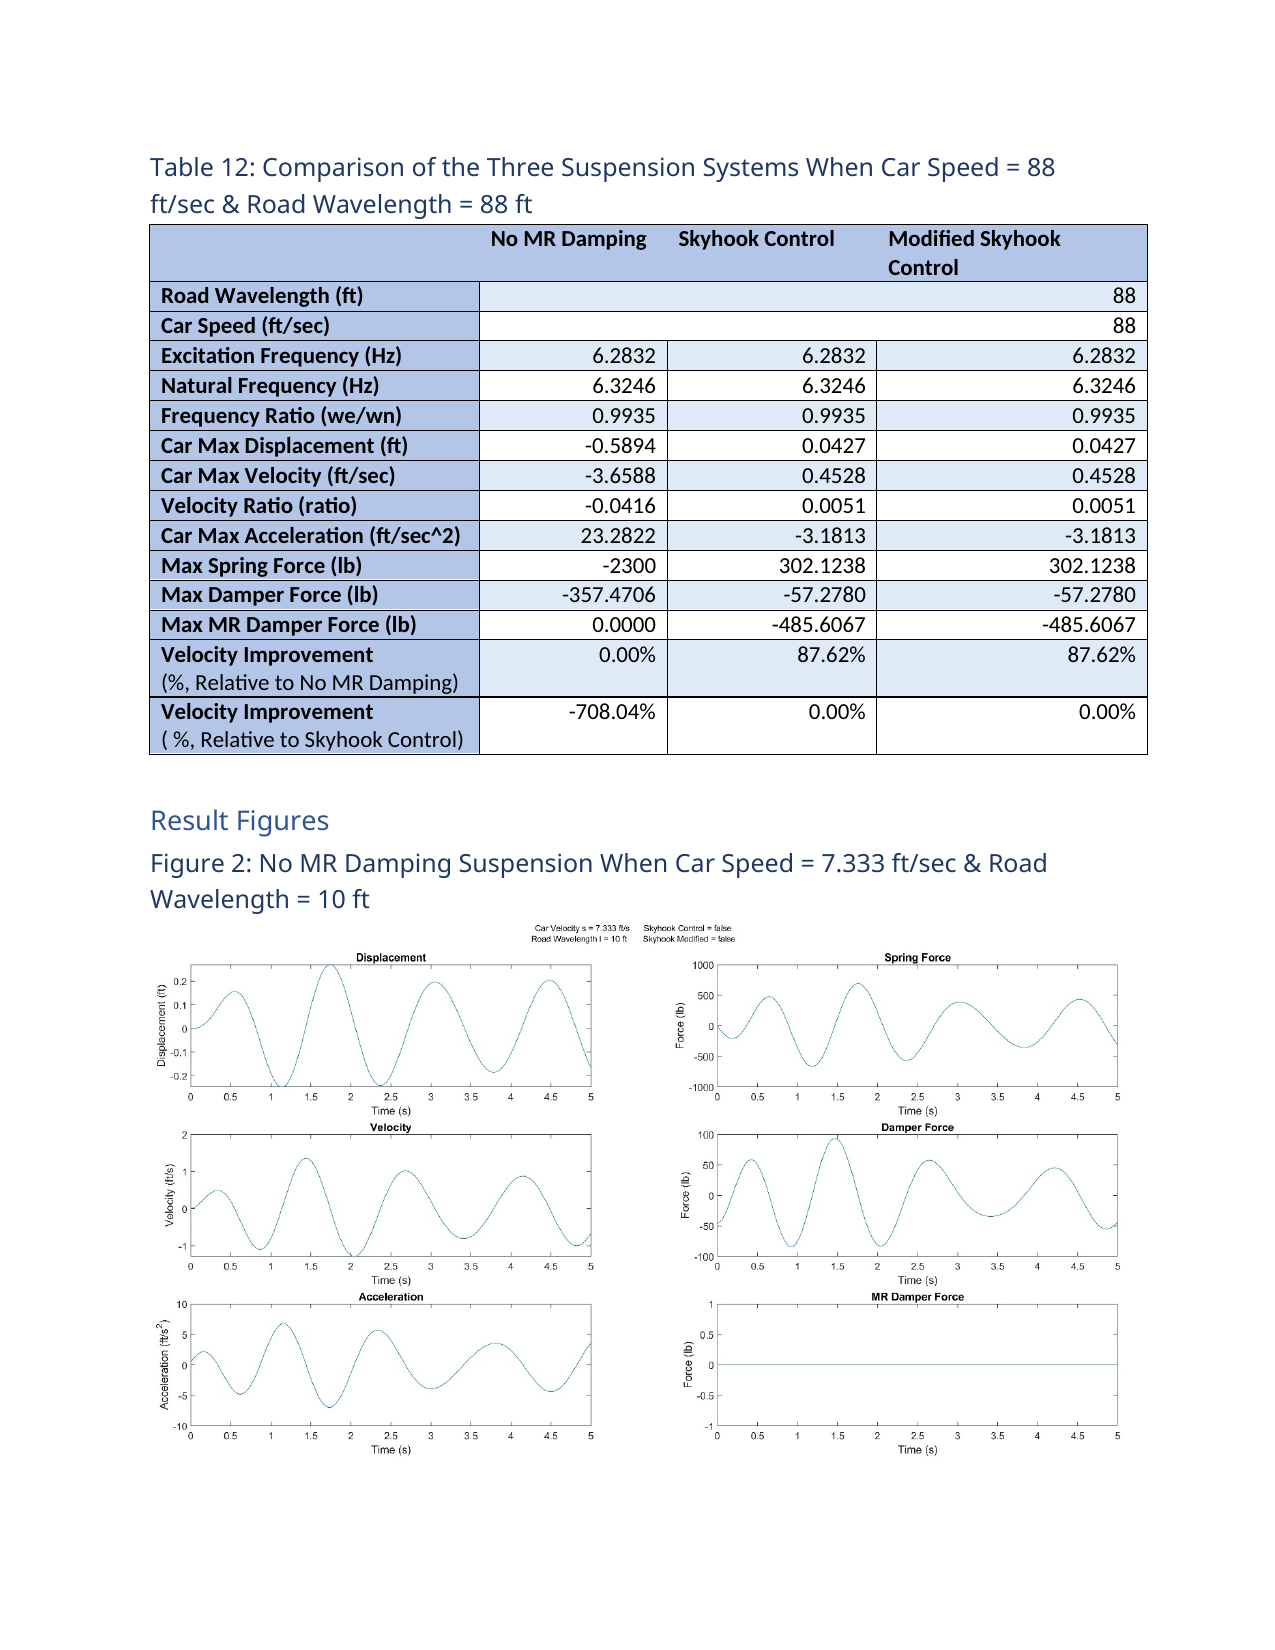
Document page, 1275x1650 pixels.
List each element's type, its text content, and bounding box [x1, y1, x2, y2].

table_cell 0.00% [480, 640, 667, 696]
table_cell Excitation Frequency (Hz) [150, 341, 479, 370]
table_cell 0.0051 [877, 491, 1147, 520]
picture [150, 918, 1125, 1465]
table_cell Max MR Damper Force (lb) [150, 611, 479, 639]
table_cell Velocity Improvement (%, Relative to No MR Damping) [150, 640, 479, 696]
table_cell -708.04% [480, 698, 667, 753]
table_cell -485.6067 [877, 611, 1147, 639]
table_cell Natural Frequency (Hz) [150, 371, 479, 400]
table_cell -3.1813 [877, 521, 1147, 550]
table_cell 302.1238 [668, 551, 876, 579]
table_cell 88 [480, 282, 1147, 311]
table_cell -3.1813 [668, 521, 876, 550]
table_cell 0.0427 [668, 431, 876, 460]
table_cell 0.00% [668, 698, 876, 753]
table_cell 6.2832 [877, 341, 1147, 370]
table_cell Road Wavelength (ft) [150, 282, 479, 311]
table_cell 0.9935 [668, 401, 876, 430]
table_cell -3.6588 [480, 461, 667, 490]
subtitle Result Figures [150, 801, 1125, 838]
table_cell 0.00% [877, 698, 1147, 753]
table_cell -0.0416 [480, 491, 667, 520]
subtitle Table 12: Comparison of the Three Suspension Systems When Car Speed = 88 ft/sec & Road Wavelength = 88 ft [150, 150, 1125, 221]
table_cell Car Max Acceleration (ft/sec^2) [150, 521, 479, 550]
table_cell 23.2822 [480, 521, 667, 550]
table_cell 6.2832 [668, 341, 876, 370]
table_cell -485.6067 [668, 611, 876, 639]
table_cell 0.9935 [877, 401, 1147, 430]
table_cell 6.2832 [480, 341, 667, 370]
table_cell -2300 [480, 551, 667, 579]
table_cell Car Max Displacement (ft) [150, 431, 479, 460]
table_cell -0.5894 [480, 431, 667, 460]
table_header Skyhook Control [667, 225, 877, 281]
table_cell 88 [480, 312, 1147, 340]
table_cell 87.62% [877, 640, 1147, 696]
table_cell 0.0427 [877, 431, 1147, 460]
table_cell -57.2780 [877, 581, 1147, 609]
table_cell Frequency Ratio (we/wn) [150, 401, 479, 430]
table_cell Car Max Velocity (ft/sec) [150, 461, 479, 490]
table_cell -357.4706 [480, 581, 667, 609]
table_cell Car Speed (ft/sec) [150, 312, 479, 340]
table_header No MR Damping [479, 225, 667, 281]
table_cell Velocity Improvement ( %, Relative to Skyhook Control) [150, 698, 479, 753]
table_cell Velocity Ratio (ratio) [150, 491, 479, 520]
table_header [150, 225, 479, 281]
table_cell 87.62% [668, 640, 876, 696]
table_cell 6.3246 [668, 371, 876, 400]
table_cell 0.4528 [668, 461, 876, 490]
table_header Modified Skyhook Control [877, 225, 1147, 281]
table_cell 0.0051 [668, 491, 876, 520]
table_cell 6.3246 [480, 371, 667, 400]
table_cell Max Damper Force (lb) [150, 581, 479, 609]
table_cell 6.3246 [877, 371, 1147, 400]
table_cell 0.4528 [877, 461, 1147, 490]
subtitle Figure 2: No MR Damping Suspension When Car Speed = 7.333 ft/sec & Road Wavelength = 10 ft [150, 845, 1125, 916]
table_cell Max Spring Force (lb) [150, 551, 479, 579]
table_cell 0.0000 [480, 611, 667, 639]
table_cell -57.2780 [668, 581, 876, 609]
table_cell 302.1238 [877, 551, 1147, 579]
table_cell 0.9935 [480, 401, 667, 430]
